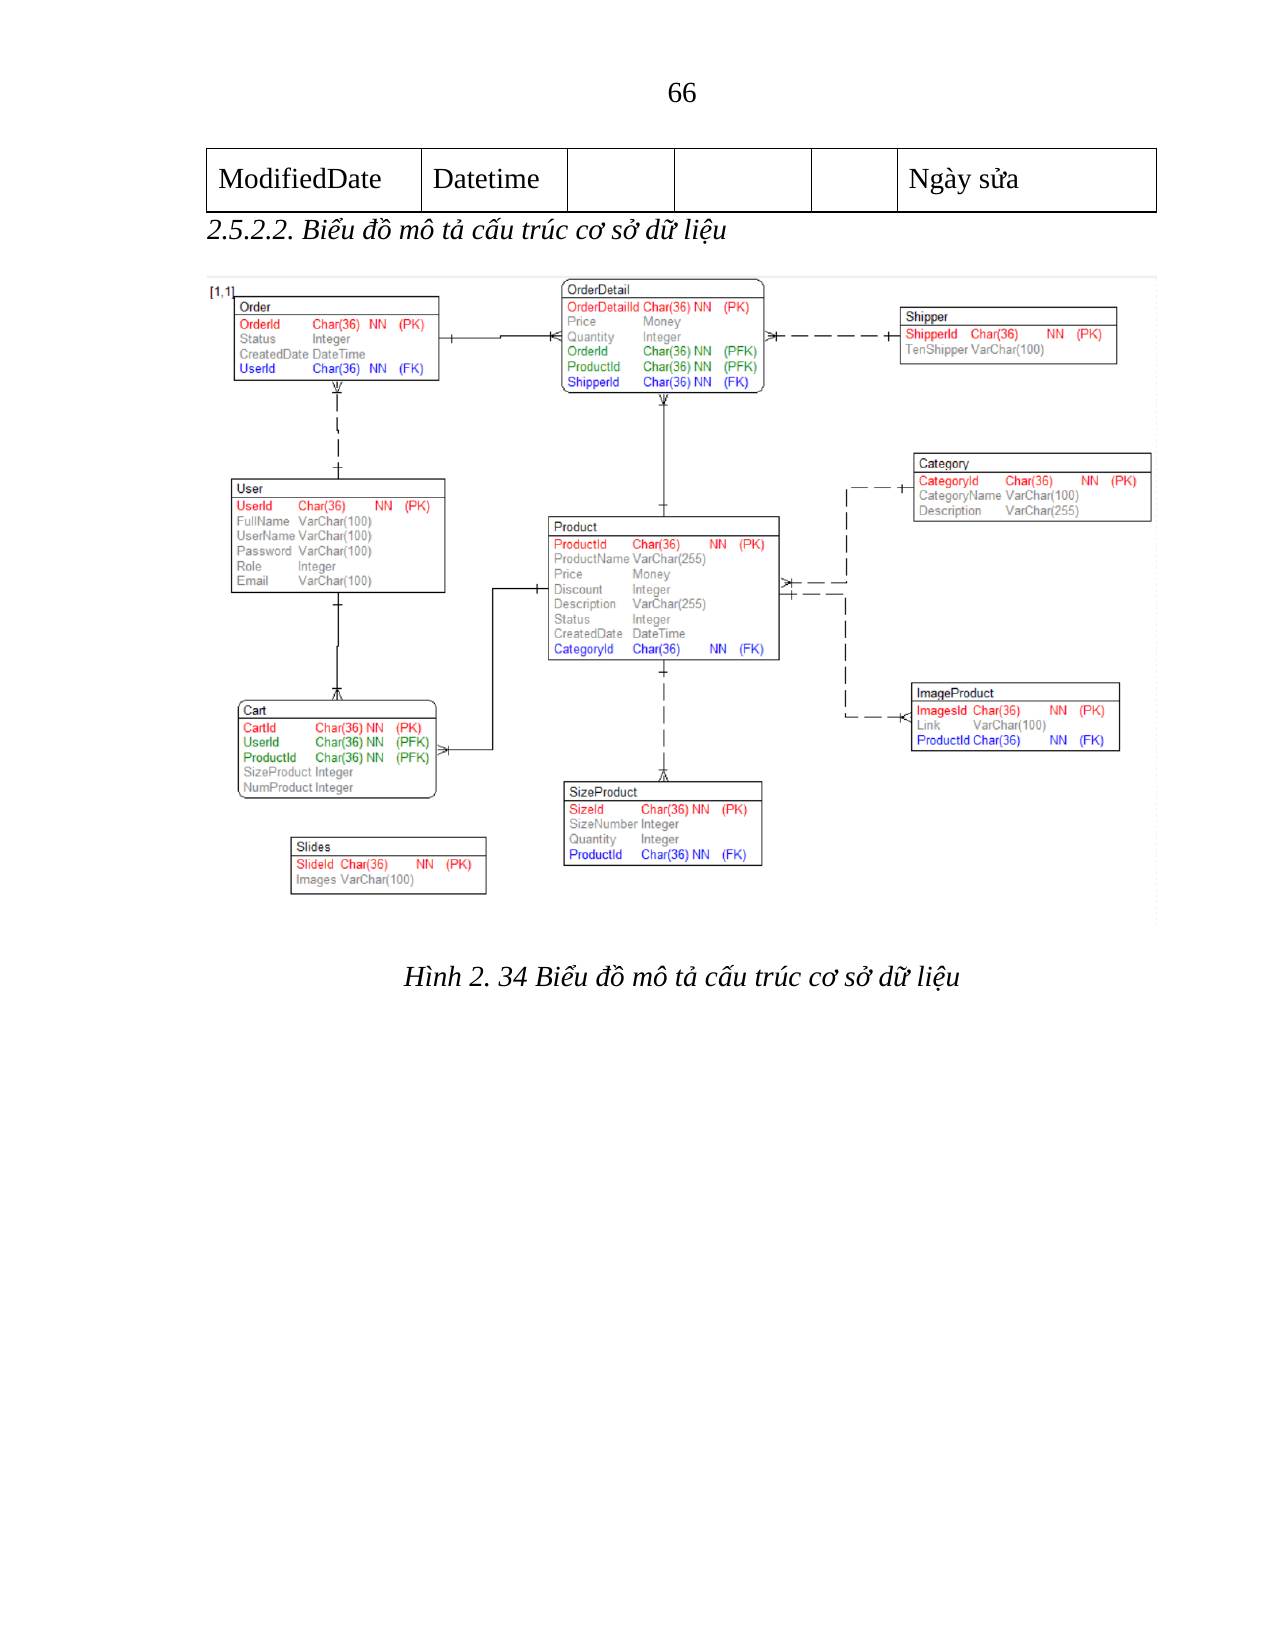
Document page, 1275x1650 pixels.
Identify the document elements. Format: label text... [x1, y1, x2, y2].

table_cell ModifiedDate [207, 149, 421, 211]
table_cell [568, 149, 674, 211]
picture [206, 275, 1157, 926]
table_cell Datetime [422, 149, 567, 211]
table_cell Ngày sửa [898, 149, 1156, 211]
text Hình 2. 34 Biểu đồ mô tả cấu trúc cơ sở dữ liệu [207, 959, 1157, 993]
subtitle Biểu đồ mô tả cấu trúc cơ sở dữ liệu [207, 213, 1157, 246]
table_cell [675, 149, 811, 211]
table_cell [812, 149, 897, 211]
